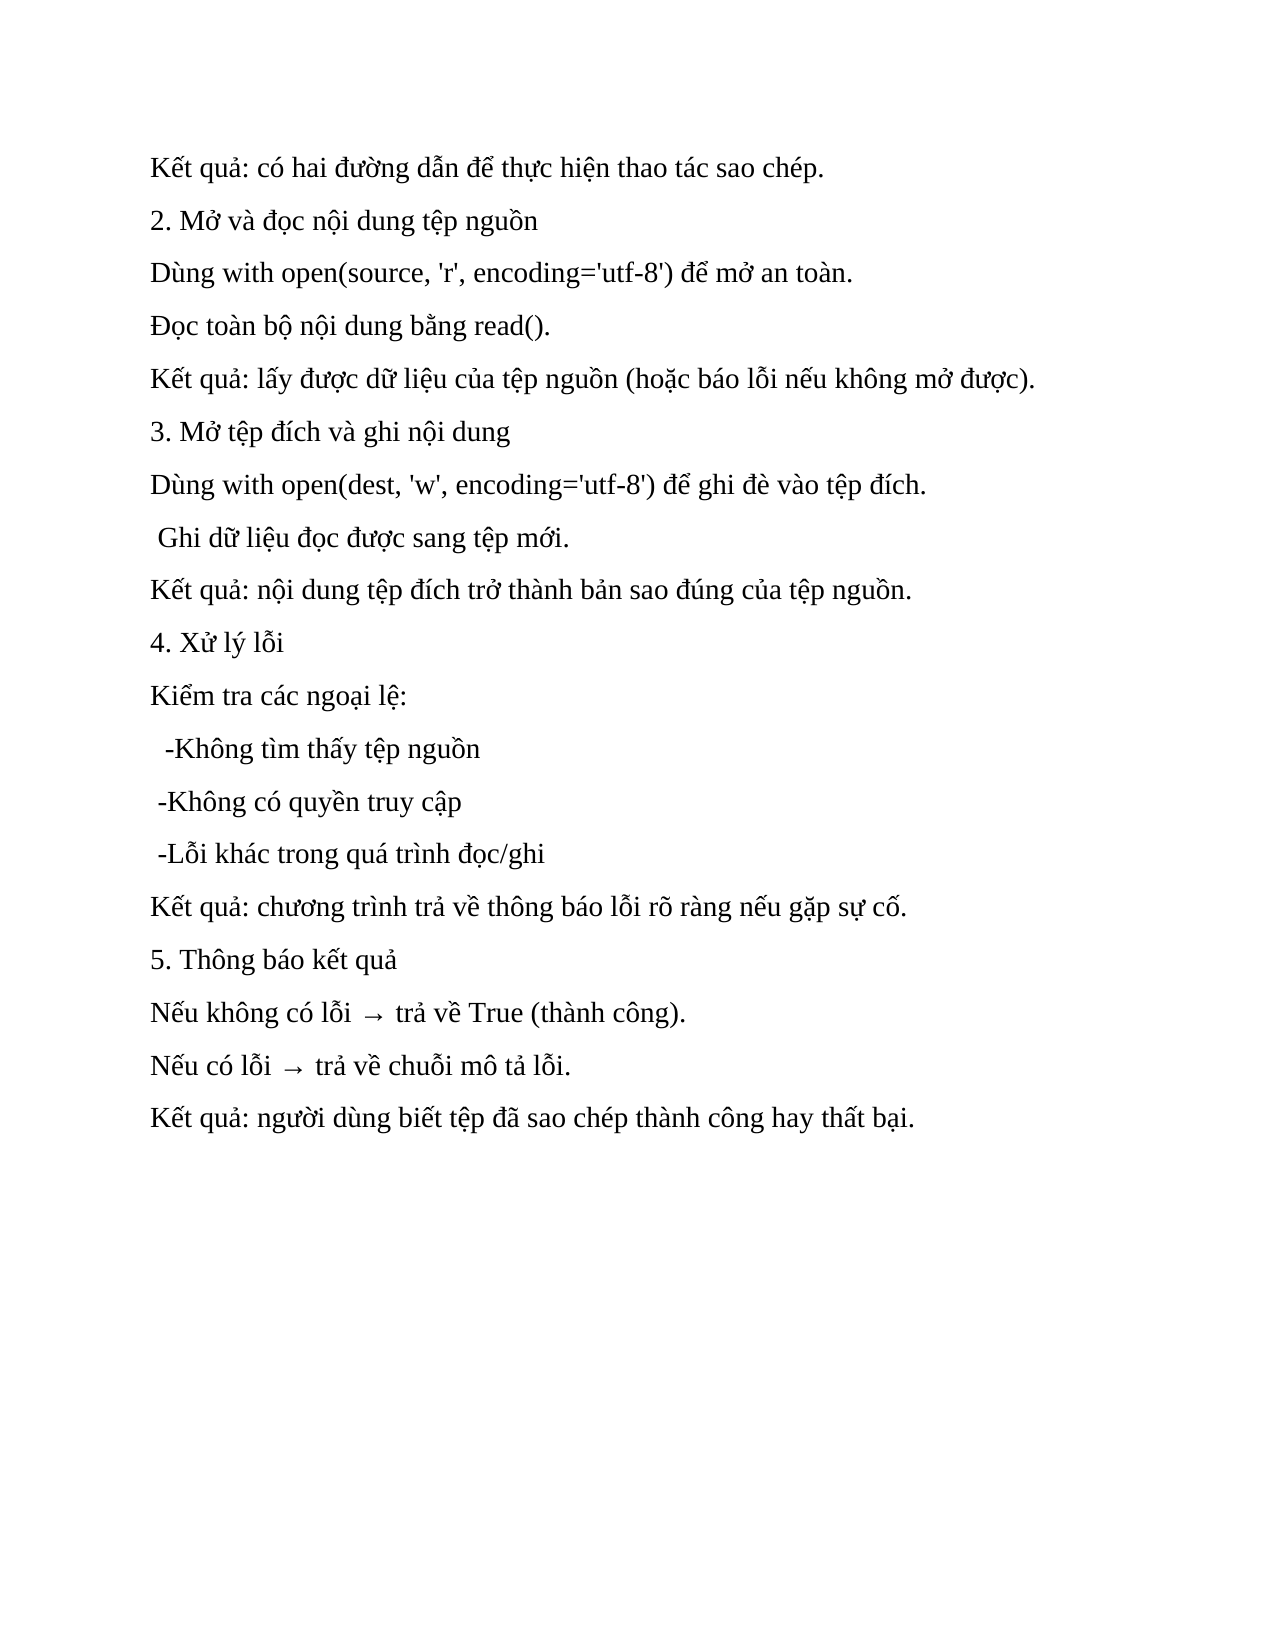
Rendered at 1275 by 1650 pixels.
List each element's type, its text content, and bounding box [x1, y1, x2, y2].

text Kết quả: nội dung tệp đích trở thành bản sao đúng của tệp nguồn. [150, 572, 1125, 606]
text -Lỗi khác trong quá trình đọc/ghi [150, 837, 1125, 870]
text Ghi dữ liệu đọc được sang tệp mới. [150, 520, 1125, 553]
text Kết quả: lấy được dữ liệu của tệp nguồn (hoặc báo lỗi nếu không mở được). [150, 361, 1125, 395]
text Dùng with open(dest, 'w', encoding='utf-8') để ghi đè vào tệp đích. [150, 467, 1125, 500]
text -Không tìm thấy tệp nguồn [150, 731, 1125, 764]
text 4. Xử lý lỗi [150, 625, 1125, 659]
text 3. Mở tệp đích và ghi nội dung [150, 414, 1125, 448]
text 5. Thông báo kết quả [150, 942, 1125, 976]
text Đọc toàn bộ nội dung bằng read(). [150, 308, 1125, 342]
text Kết quả: có hai đường dẫn để thực hiện thao tác sao chép. [150, 150, 1125, 183]
text Kiểm tra các ngoại lệ: [150, 678, 1125, 712]
text -Không có quyền truy cập [150, 784, 1125, 817]
text 2. Mở và đọc nội dung tệp nguồn [150, 203, 1125, 236]
text Nếu không có lỗi → trả về True (thành công). [150, 995, 1125, 1028]
text Dùng with open(source, 'r', encoding='utf-8') để mở an toàn. [150, 256, 1125, 289]
text Kết quả: chương trình trả về thông báo lỗi rõ ràng nếu gặp sự cố. [150, 889, 1125, 923]
text Nếu có lỗi → trả về chuỗi mô tả lỗi. [150, 1048, 1125, 1081]
text Kết quả: người dùng biết tệp đã sao chép thành công hay thất bại. [150, 1101, 1125, 1134]
